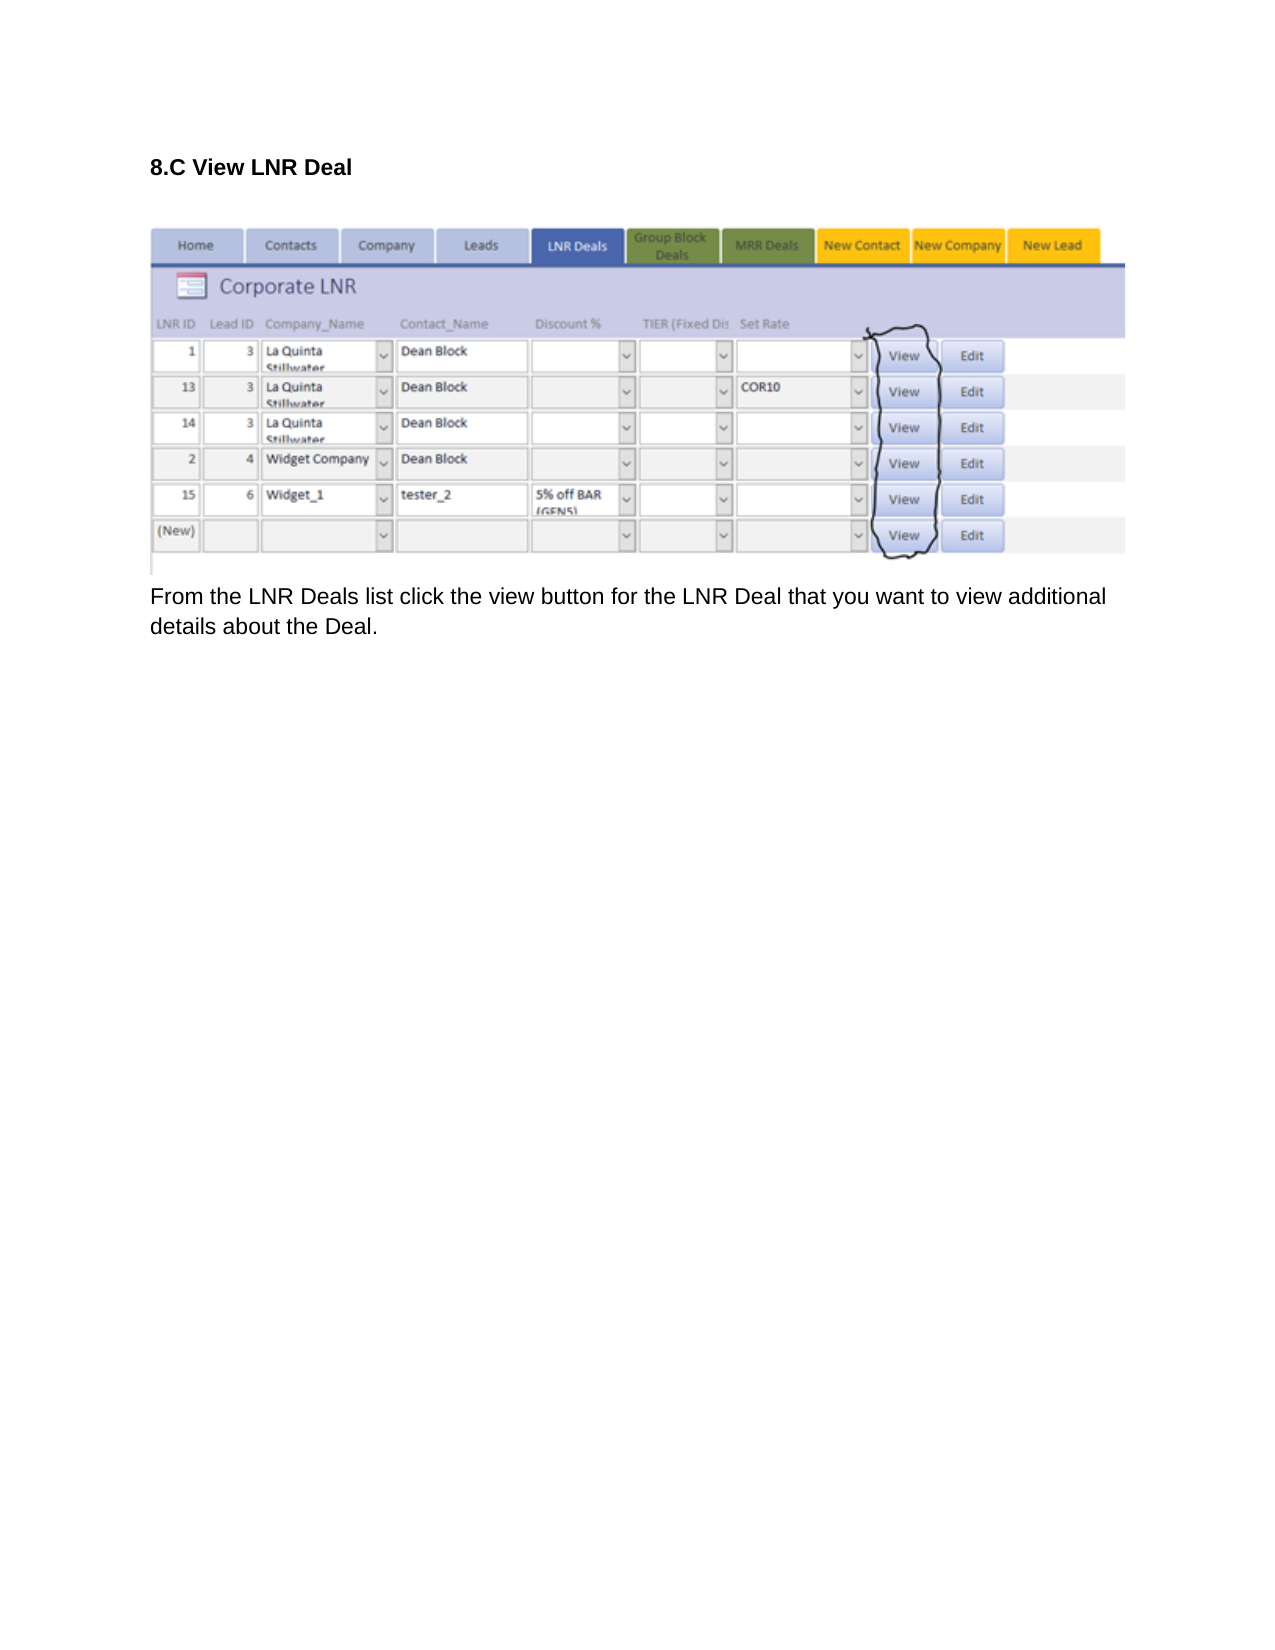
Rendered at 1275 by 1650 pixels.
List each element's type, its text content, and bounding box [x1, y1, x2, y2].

text 8.C View LNR Deal [150, 154, 1125, 181]
text From the LNR Deals list click the view button for the LNR Deal that you want to view additional details about the Deal. [150, 583, 1125, 639]
picture [150, 218, 1125, 575]
